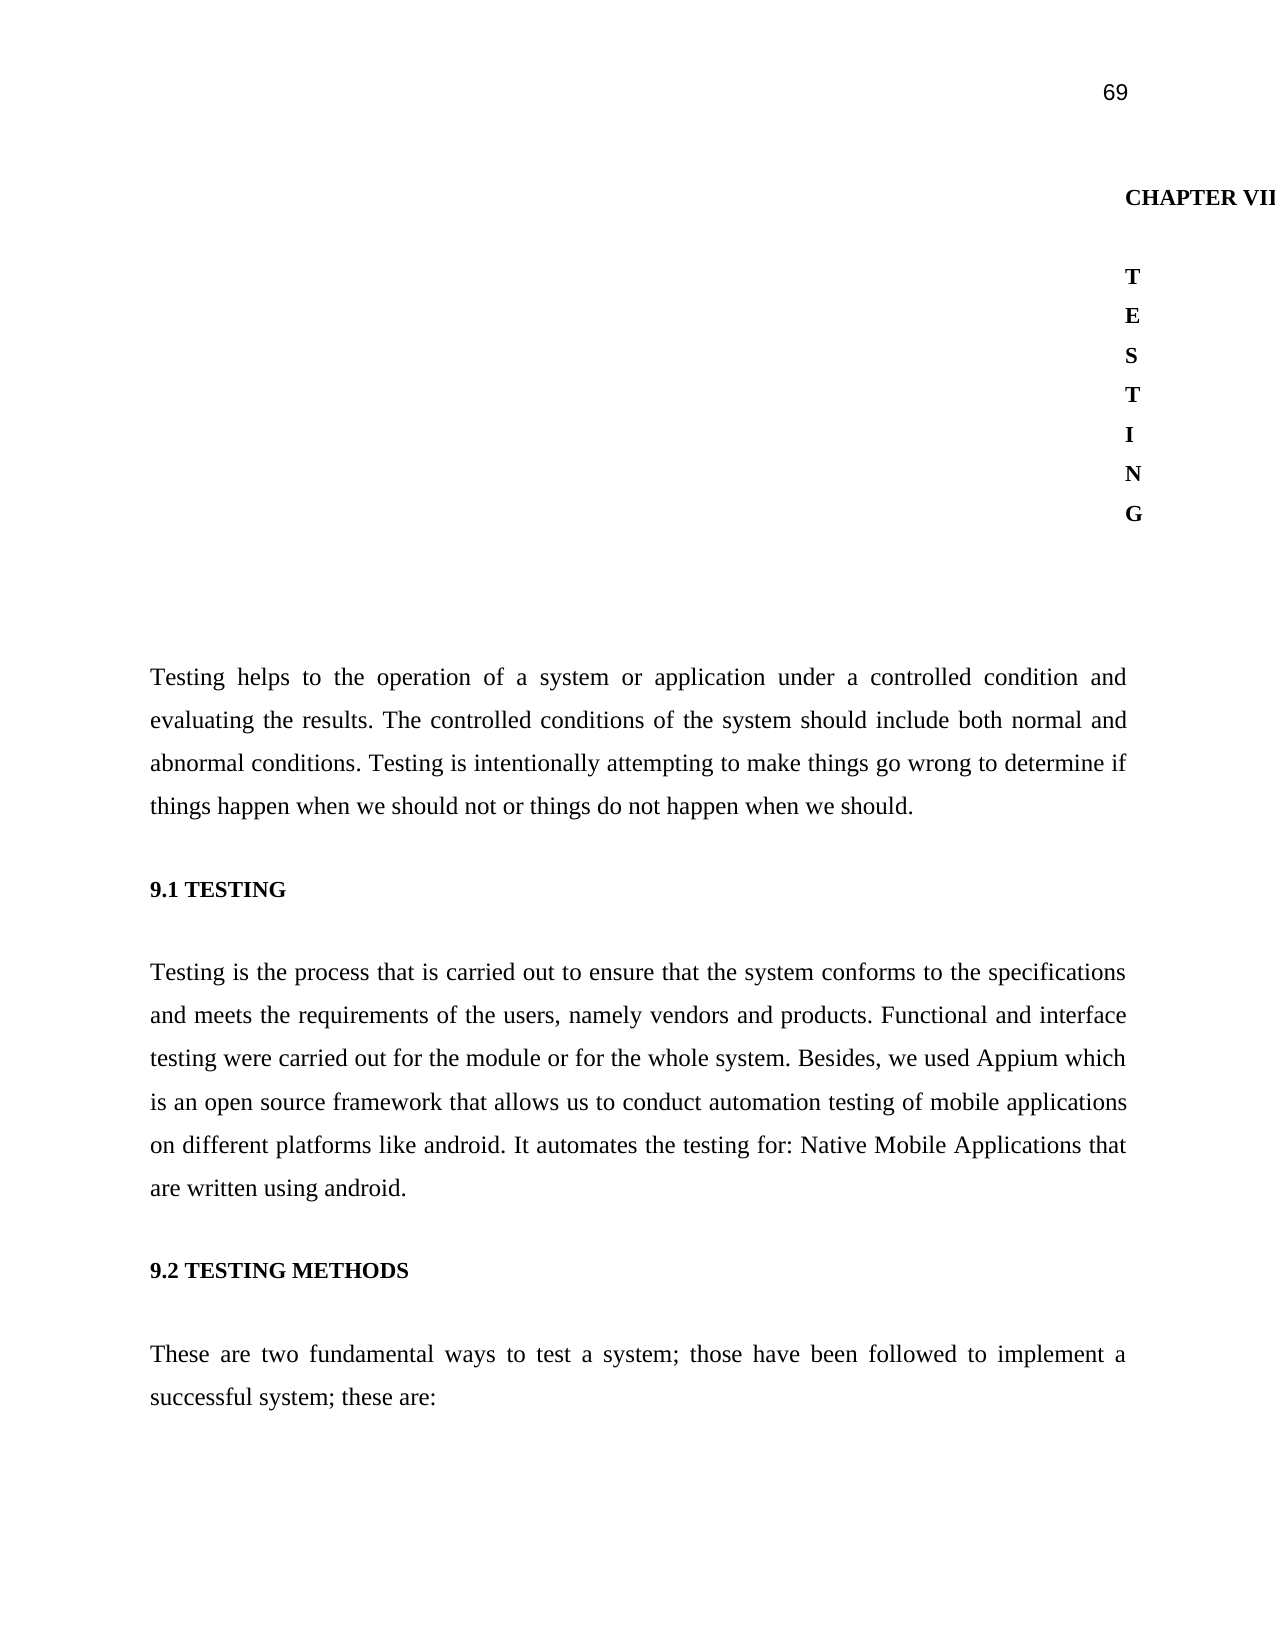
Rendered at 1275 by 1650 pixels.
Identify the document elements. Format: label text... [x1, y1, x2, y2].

text These are two fundamental ways to test a system; those have been followed to implement a successful system; these are: [150, 1339, 1128, 1411]
list 9.2 Testing Methods [150, 1258, 1128, 1284]
text Testing is the process that is carried out to ensure that the system conforms to the specifications and meets the requirements of the users, namely vendors and products. Functional and interface testing were carried out for the module or for the whole system. Besides, we used Appium which is an open source framework that allows us to conduct automation testing of mobile applications on different platforms like android. It automates the testing for: Native Mobile Applications that are written using android. [150, 957, 1128, 1202]
text Testing helps to the operation of a system or application under a controlled condition and evaluating the results. The controlled conditions of the system should include both normal and abnormal conditions. Testing is intentionally attempting to make things go wrong to determine if things happen when we should not or things do not happen when we should. [150, 662, 1128, 820]
list 9.1 Testing [150, 876, 1128, 902]
